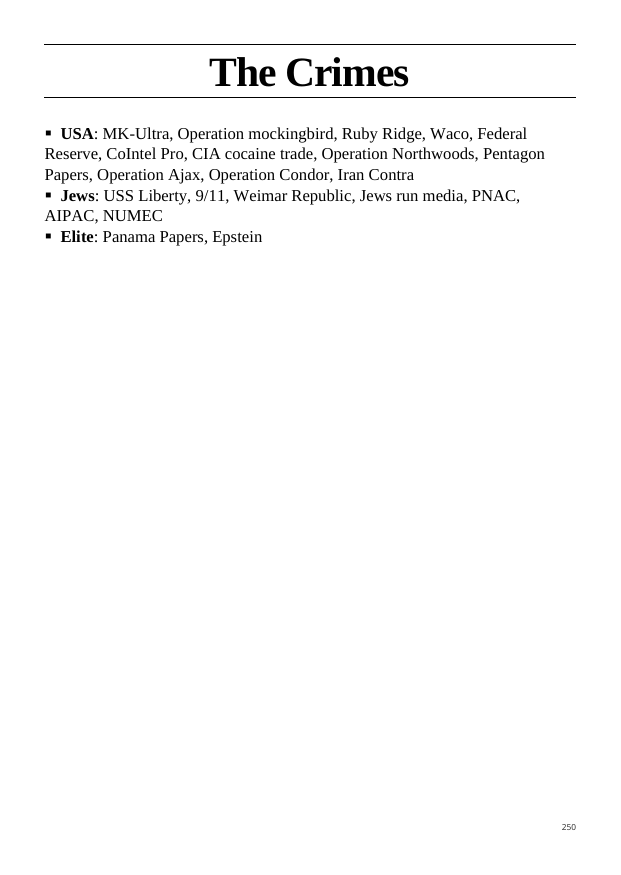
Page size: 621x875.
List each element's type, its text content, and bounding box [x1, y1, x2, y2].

list Elite: Panama Papers, Epstein [44, 227, 576, 246]
list Jews: USS Liberty, 9/11, Weimar Republic, Jews run media, PNAC, AIPAC, NUMEC [44, 185, 576, 225]
list USA: MK-Ultra, Operation mockingbird, Ruby Ridge, Waco, Federal Reserve, CoIntel Pro, CIA cocaine trade, Operation Northwoods, Pentagon Papers, Operation Ajax, Operation Condor, Iran Contra [44, 123, 576, 184]
subtitle The Crimes [44, 45, 576, 97]
